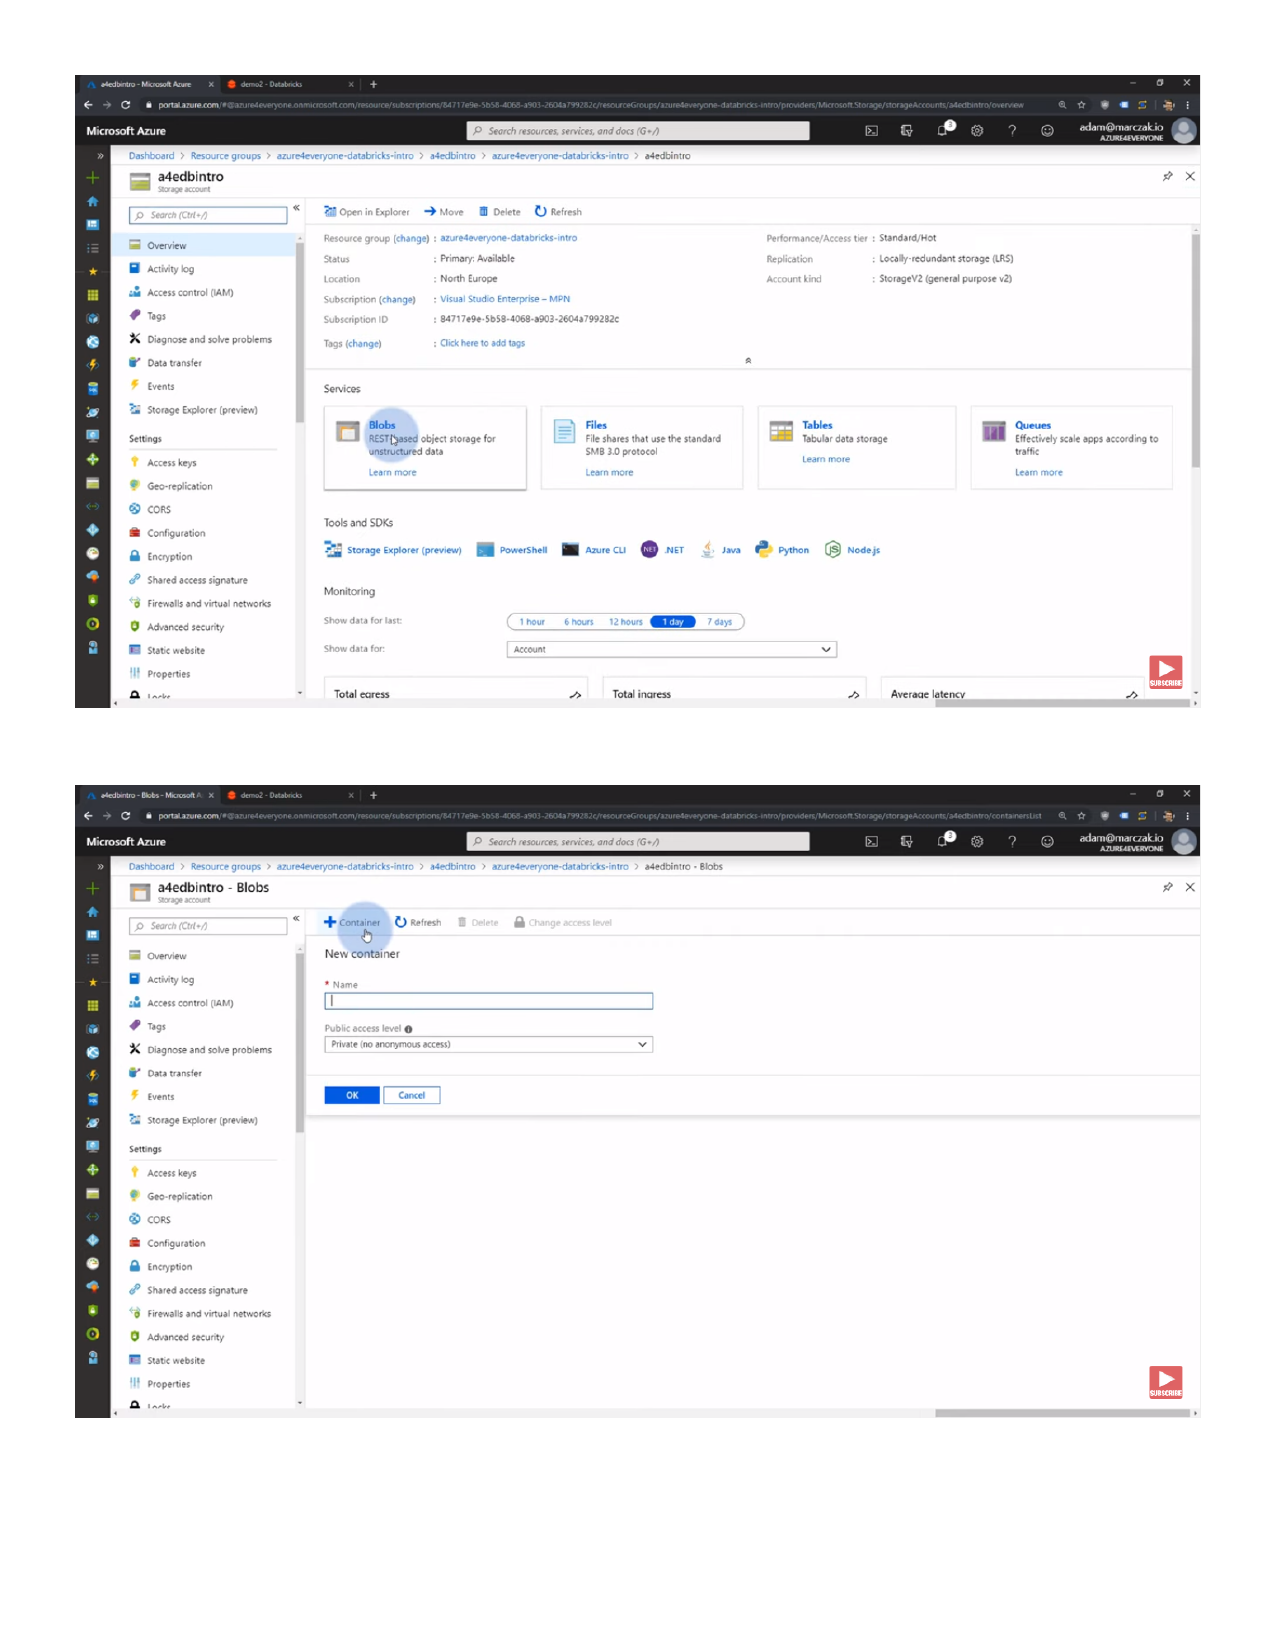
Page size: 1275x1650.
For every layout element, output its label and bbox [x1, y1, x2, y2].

picture [75, 75, 1200, 708]
picture [75, 785, 1200, 1418]
